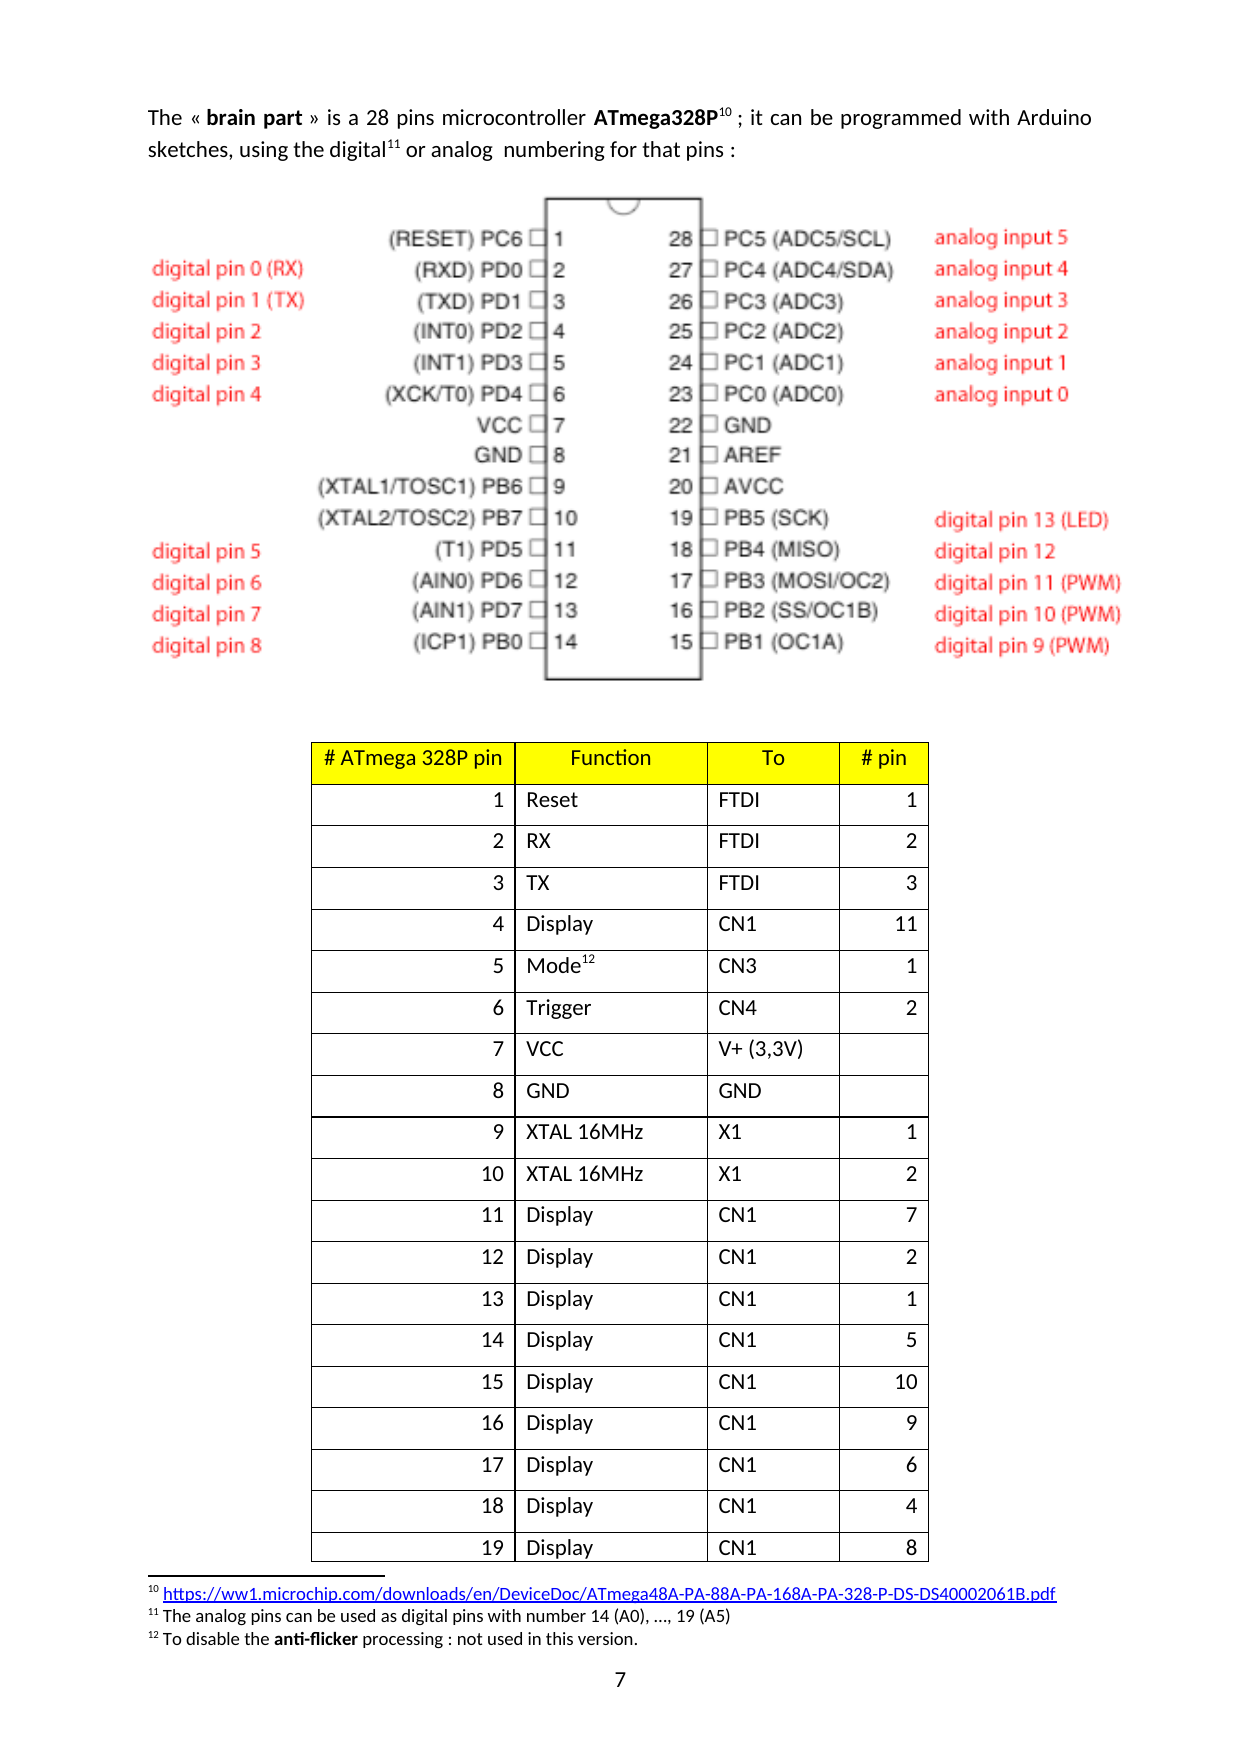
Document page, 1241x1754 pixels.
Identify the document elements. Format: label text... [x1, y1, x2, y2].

table_cell 17 [312, 1450, 514, 1490]
table_cell 5 [840, 1325, 928, 1366]
table_cell Display [516, 1491, 707, 1532]
table_cell 9 [312, 1118, 514, 1158]
table_cell RX [516, 826, 707, 867]
text The « brain part » is a 28 pins microcontroller ATmega328P ; it can be programmed with Arduino sketches, using the digital or analog numbering for that pins : [148, 103, 1093, 164]
table_cell VCC [516, 1034, 707, 1075]
table_cell Display [516, 1408, 707, 1449]
table_cell 8 [840, 1533, 928, 1561]
table_cell [840, 1076, 928, 1116]
table_header To [708, 743, 839, 784]
table_header # ATmega 328P pin [312, 743, 514, 784]
table_cell 11 [840, 910, 928, 950]
table_cell 1 [840, 951, 928, 992]
picture [147, 180, 1146, 681]
table_cell CN1 [708, 1408, 839, 1449]
table_cell 4 [840, 1491, 928, 1532]
table_cell X1 [708, 1159, 839, 1199]
table_cell 2 [312, 826, 514, 867]
table_cell CN1 [708, 1201, 839, 1241]
table_cell Display [516, 1242, 707, 1283]
table_cell 2 [840, 1242, 928, 1283]
table_cell Trigger [516, 993, 707, 1033]
table_cell 2 [840, 826, 928, 867]
table_cell 18 [312, 1491, 514, 1532]
table_cell Display [516, 1284, 707, 1324]
table_cell CN1 [708, 1491, 839, 1532]
table_cell CN4 [708, 993, 839, 1033]
table_cell 7 [840, 1201, 928, 1241]
table_cell 3 [312, 868, 514, 908]
table_cell 10 [312, 1159, 514, 1199]
table_cell CN1 [708, 1242, 839, 1283]
table_cell 8 [312, 1076, 514, 1116]
table_cell 1 [840, 1118, 928, 1158]
table_cell 19 [312, 1533, 514, 1561]
table_cell Display [516, 1450, 707, 1490]
table_cell CN3 [708, 951, 839, 992]
table_cell 13 [312, 1284, 514, 1324]
table_cell FTDI [708, 868, 839, 908]
table_cell 6 [312, 993, 514, 1033]
table_cell 4 [312, 910, 514, 950]
table_cell 1 [312, 785, 514, 825]
table_cell 9 [840, 1408, 928, 1449]
table_header # pin [840, 743, 928, 784]
table_cell 1 [840, 1284, 928, 1324]
table_cell CN1 [708, 1450, 839, 1490]
table_cell CN1 [708, 1325, 839, 1366]
table_cell GND [708, 1076, 839, 1116]
table_cell FTDI [708, 826, 839, 867]
table_cell X1 [708, 1118, 839, 1158]
table_cell 2 [840, 993, 928, 1033]
table_cell Reset [516, 785, 707, 825]
table_cell Display [516, 910, 707, 950]
table_cell CN1 [708, 1533, 839, 1561]
table_cell CN1 [708, 1367, 839, 1407]
table_cell 10 [840, 1367, 928, 1407]
table_cell CN1 [708, 910, 839, 950]
table_cell 16 [312, 1408, 514, 1449]
table_cell 6 [840, 1450, 928, 1490]
table_cell CN1 [708, 1284, 839, 1324]
table_cell V+ (3,3V) [708, 1034, 839, 1075]
table_cell 2 [840, 1159, 928, 1199]
table_cell FTDI [708, 785, 839, 825]
table_cell XTAL 16MHz [516, 1118, 707, 1158]
table_cell Mode [516, 951, 707, 992]
table_cell TX [516, 868, 707, 908]
table_cell GND [516, 1076, 707, 1116]
table_cell Display [516, 1367, 707, 1407]
table_cell 5 [312, 951, 514, 992]
table_cell 14 [312, 1325, 514, 1366]
table_cell Display [516, 1325, 707, 1366]
table_cell 12 [312, 1242, 514, 1283]
table_cell 15 [312, 1367, 514, 1407]
table_cell 3 [840, 868, 928, 908]
table_cell Display [516, 1533, 707, 1561]
table_cell 1 [840, 785, 928, 825]
table_cell 7 [312, 1034, 514, 1075]
table_cell Display [516, 1201, 707, 1241]
table_cell 11 [312, 1201, 514, 1241]
table_header Function [516, 743, 707, 784]
table_cell XTAL 16MHz [516, 1159, 707, 1199]
table_cell [840, 1034, 928, 1075]
